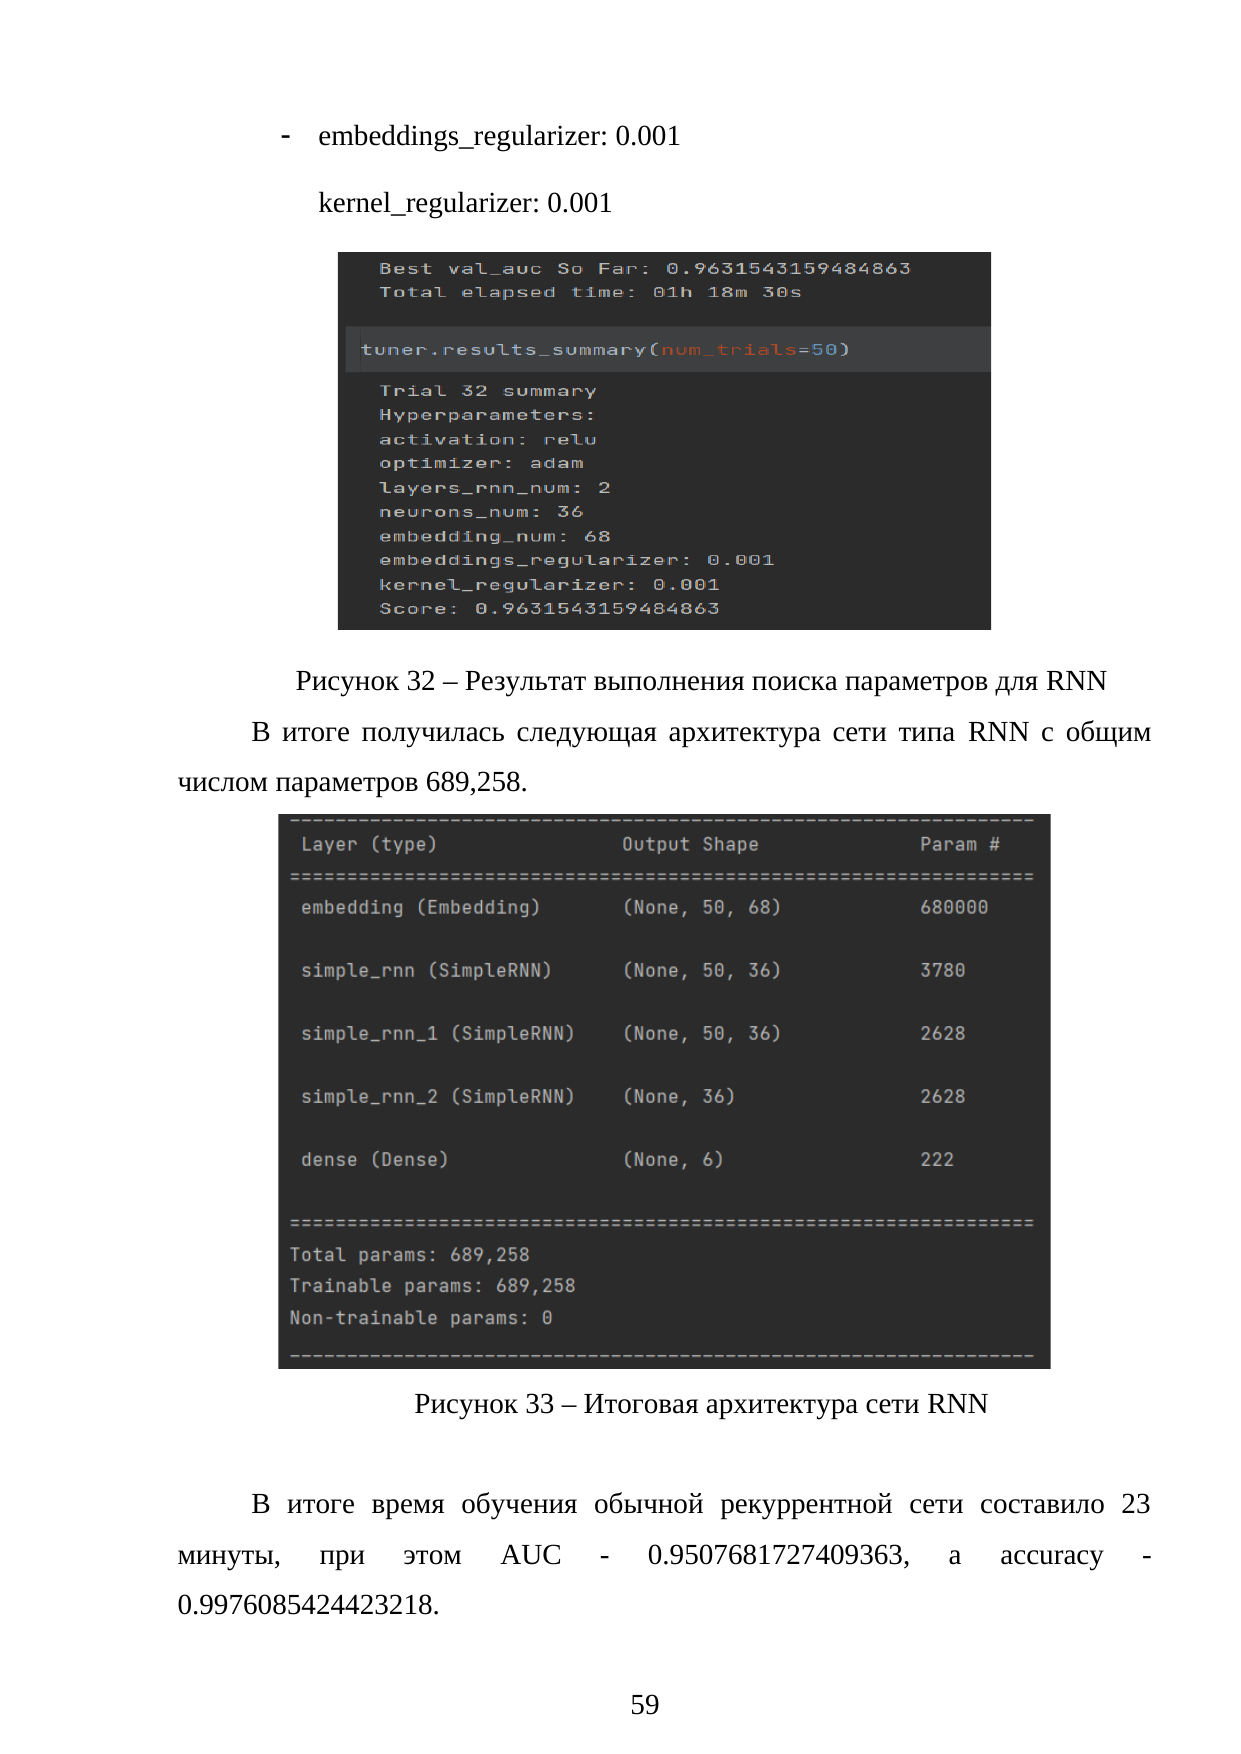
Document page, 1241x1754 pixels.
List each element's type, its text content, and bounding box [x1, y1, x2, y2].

text Рисунок 32 – Результат выполнения поиска параметров для RNN [177, 663, 1152, 697]
list embeddings_regularizer: 0.001 [281, 118, 1152, 152]
list kernel_regularizer: 0.001 [318, 185, 1152, 219]
text В итоге время обучения обычной рекуррентной сети составило 23 минуты, при этом AUC - 0.9507681727409363, а accuracy - 0.9976085424423218. [177, 1486, 1152, 1621]
picture [278, 814, 1051, 1369]
picture [337, 252, 992, 630]
text Рисунок 33 – Итоговая архитектура сети RNN [177, 1386, 1152, 1419]
text В итоге получилась следующая архитектура сети типа RNN с общим числом параметров 689,258. [177, 714, 1152, 798]
